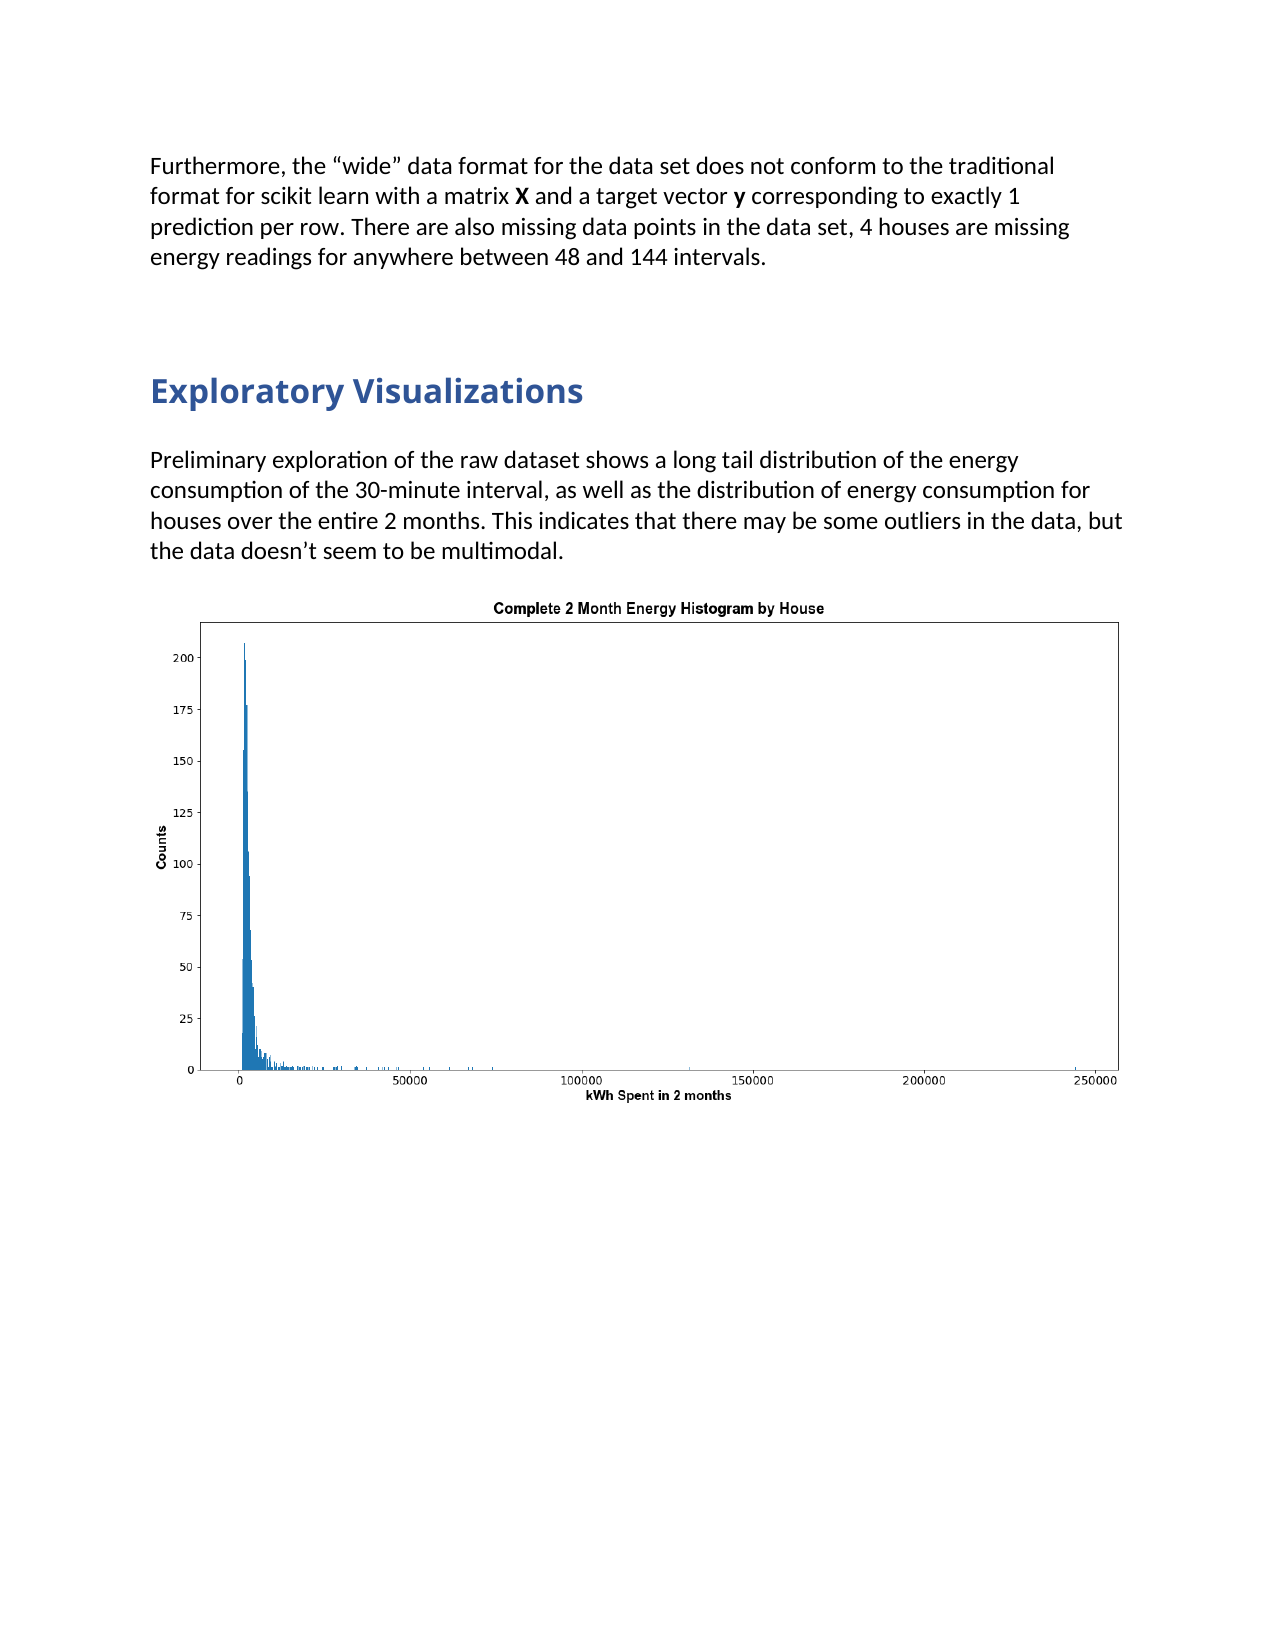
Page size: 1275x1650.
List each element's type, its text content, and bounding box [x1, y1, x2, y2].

text Preliminary exploration of the raw dataset shows a long tail distribution of the energy consumption of the 30-minute interval, as well as the distribution of energy consumption for houses over the entire 2 months. This indicates that there may be some outliers in the data, but the data doesn’t seem to be multimodal. [150, 444, 1125, 566]
picture [150, 596, 1125, 1108]
subtitle Exploratory Visualizations [150, 368, 1125, 413]
text Furthermore, the “wide” data format for the data set does not conform to the traditional format for scikit learn with a matrix X and a target vector y corresponding to exactly 1 prediction per row. There are also missing data points in the data set, 4 houses are missing energy readings for anywhere between 48 and 144 intervals. [150, 150, 1125, 272]
